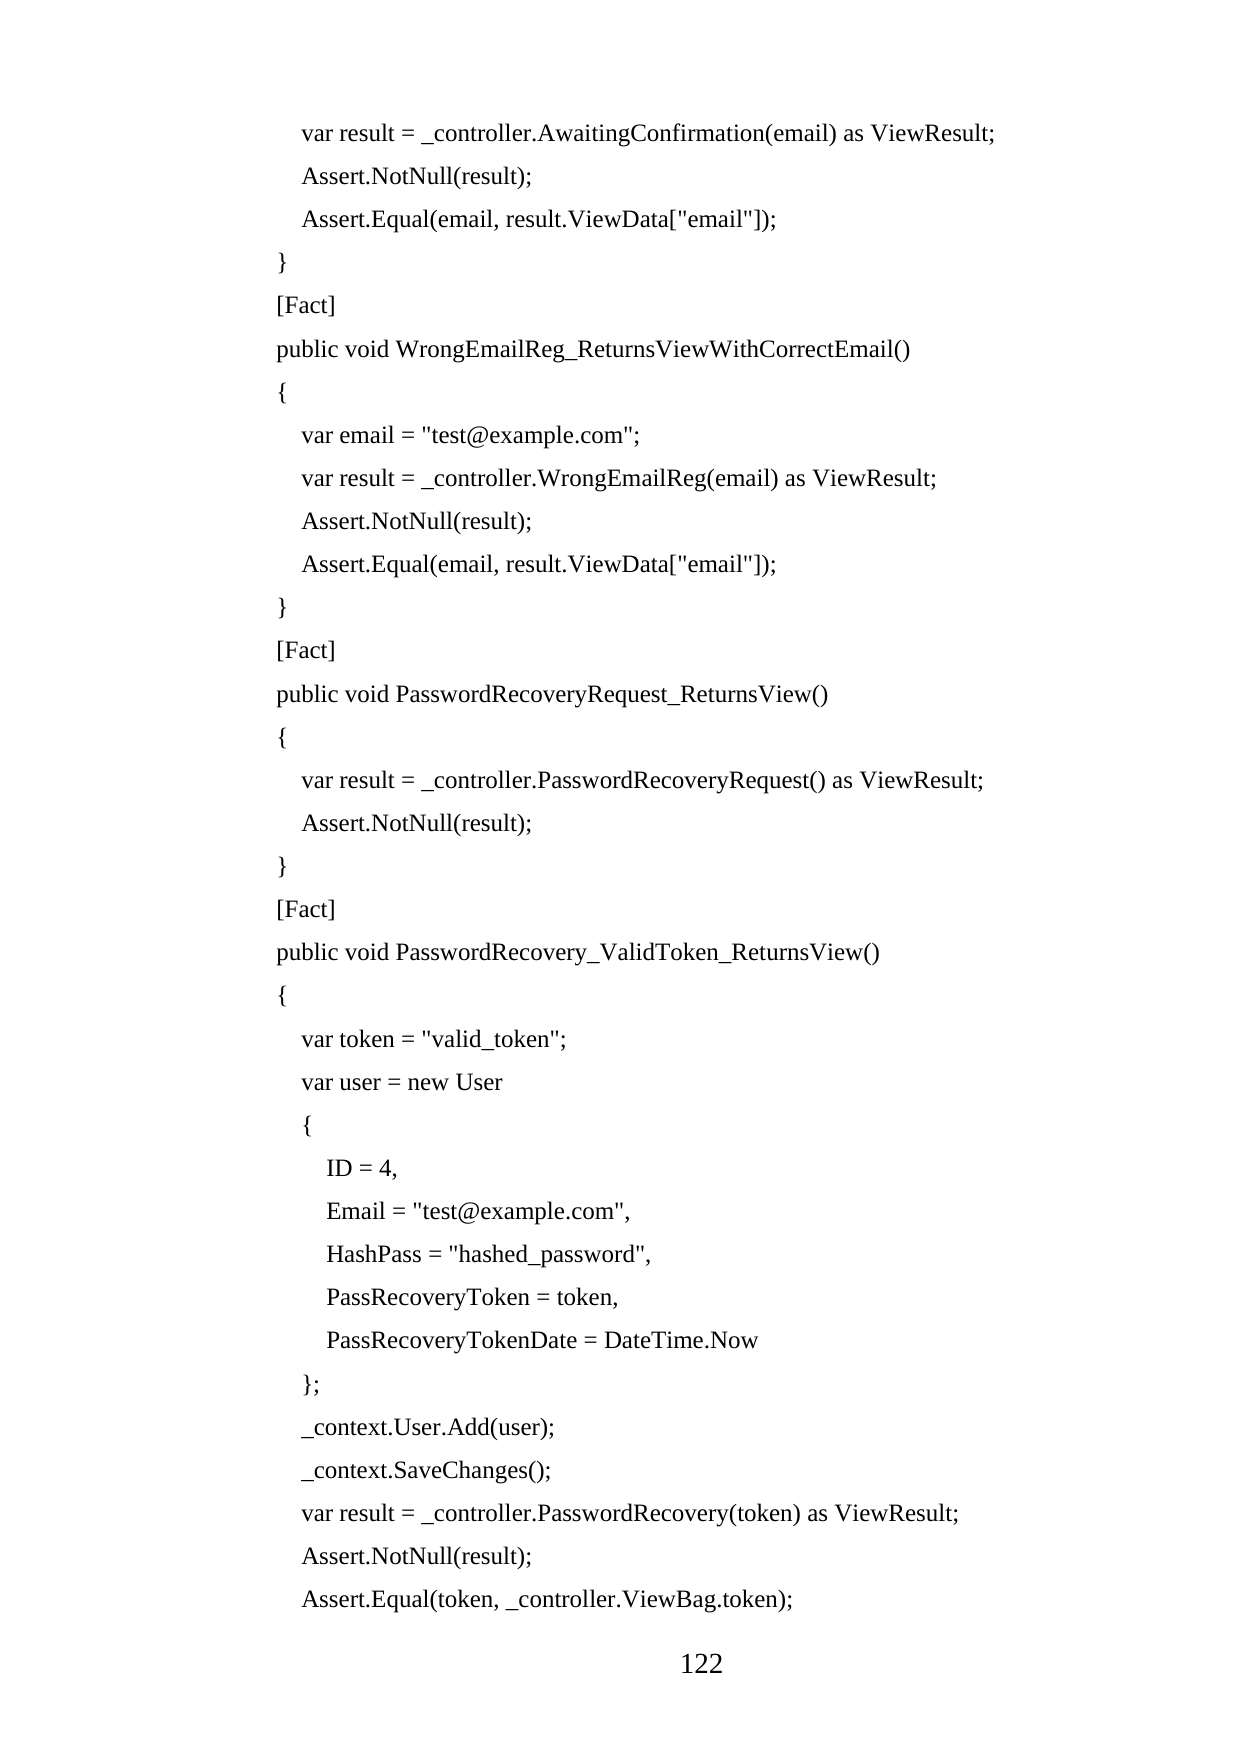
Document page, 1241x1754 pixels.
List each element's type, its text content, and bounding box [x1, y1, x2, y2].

text } [177, 592, 1152, 621]
text { [177, 722, 1152, 751]
text PassRecoveryToken = token, [177, 1282, 1152, 1311]
text { [177, 377, 1152, 406]
text Assert.NotNull(result); [177, 506, 1152, 535]
text var result = _controller.WrongEmailReg(email) as ViewResult; [177, 463, 1152, 492]
text Assert.Equal(token, _controller.ViewBag.token); [177, 1584, 1152, 1613]
text var result = _controller.PasswordRecovery(token) as ViewResult; [177, 1498, 1152, 1527]
text public void PasswordRecovery_ValidToken_ReturnsView() [177, 937, 1152, 966]
text _context.SaveChanges(); [177, 1455, 1152, 1484]
text { [177, 981, 1152, 1009]
text public void PasswordRecoveryRequest_ReturnsView() [177, 679, 1152, 707]
text } [177, 247, 1152, 276]
text Assert.NotNull(result); [177, 1541, 1152, 1570]
text _context.User.Add(user); [177, 1412, 1152, 1441]
text Assert.NotNull(result); [177, 808, 1152, 837]
text [Fact] [177, 636, 1152, 664]
text { [177, 1110, 1152, 1139]
text Assert.Equal(email, result.ViewData["email"]); [177, 549, 1152, 578]
text PassRecoveryTokenDate = DateTime.Now [177, 1326, 1152, 1354]
text ID = 4, [177, 1153, 1152, 1182]
text Email = "test@example.com", [177, 1196, 1152, 1225]
text }; [177, 1369, 1152, 1397]
text HashPass = "hashed_password", [177, 1239, 1152, 1268]
text public void WrongEmailReg_ReturnsViewWithCorrectEmail() [177, 334, 1152, 362]
text Assert.NotNull(result); [177, 161, 1152, 190]
text } [177, 851, 1152, 880]
text var email = "test@example.com"; [177, 420, 1152, 449]
text var user = new User [177, 1067, 1152, 1096]
text [Fact] [177, 291, 1152, 319]
text var result = _controller.AwaitingConfirmation(email) as ViewResult; [177, 118, 1152, 147]
text var result = _controller.PasswordRecoveryRequest() as ViewResult; [177, 765, 1152, 794]
text Assert.Equal(email, result.ViewData["email"]); [177, 204, 1152, 233]
text [Fact] [177, 894, 1152, 923]
text var token = "valid_token"; [177, 1024, 1152, 1052]
